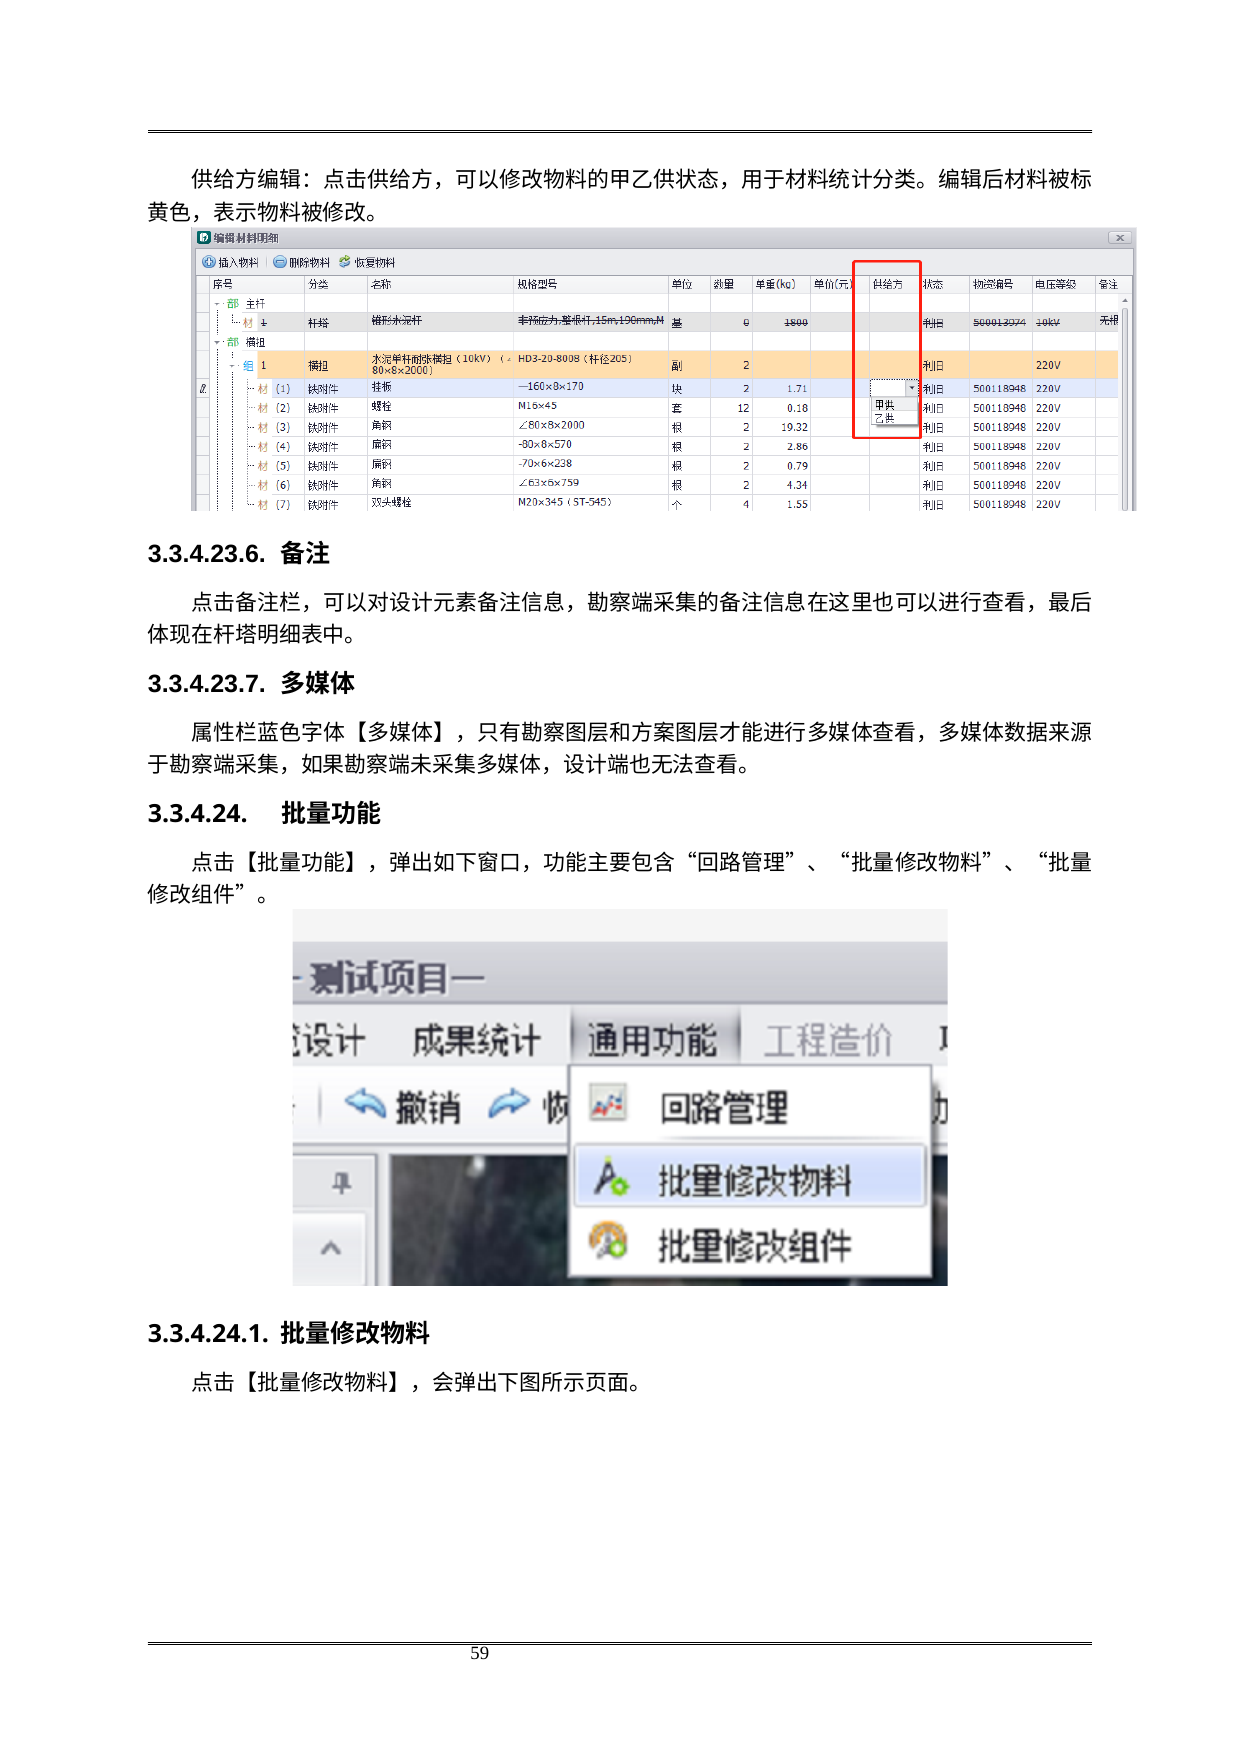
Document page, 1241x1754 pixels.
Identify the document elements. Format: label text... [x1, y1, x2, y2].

subtitle 批量修改物料 [148, 1299, 1092, 1364]
subtitle 备注 [148, 519, 1092, 584]
text 属性栏蓝色字体【多媒体】，只有勘察图层和方案图层才能进行多媒体查看，多媒体数据来源于勘察端采集，如果勘察端未采集多媒体，设计端也无法查看。 [148, 714, 1092, 779]
text 供给方编辑：点击供给方，可以修改物料的甲乙供状态，用于材料统计分类。编辑后材料被标黄色，表示物料被修改。 [148, 162, 1092, 227]
picture [191, 227, 1137, 511]
text 点击备注栏，可以对设计元素备注信息，勘察端采集的备注信息在这里也可以进行查看，最后体现在杆塔明细表中。 [148, 584, 1092, 649]
subtitle 多媒体 [148, 649, 1092, 714]
subtitle 批量功能 [148, 779, 1092, 844]
text 点击【批量功能】，弹出如下窗口，功能主要包含“回路管理”、“批量修改物料”、“批量修改组件”。 [148, 844, 1092, 909]
text 点击【批量修改物料】，会弹出下图所示页面。 [148, 1364, 1092, 1397]
picture [292, 909, 948, 1286]
